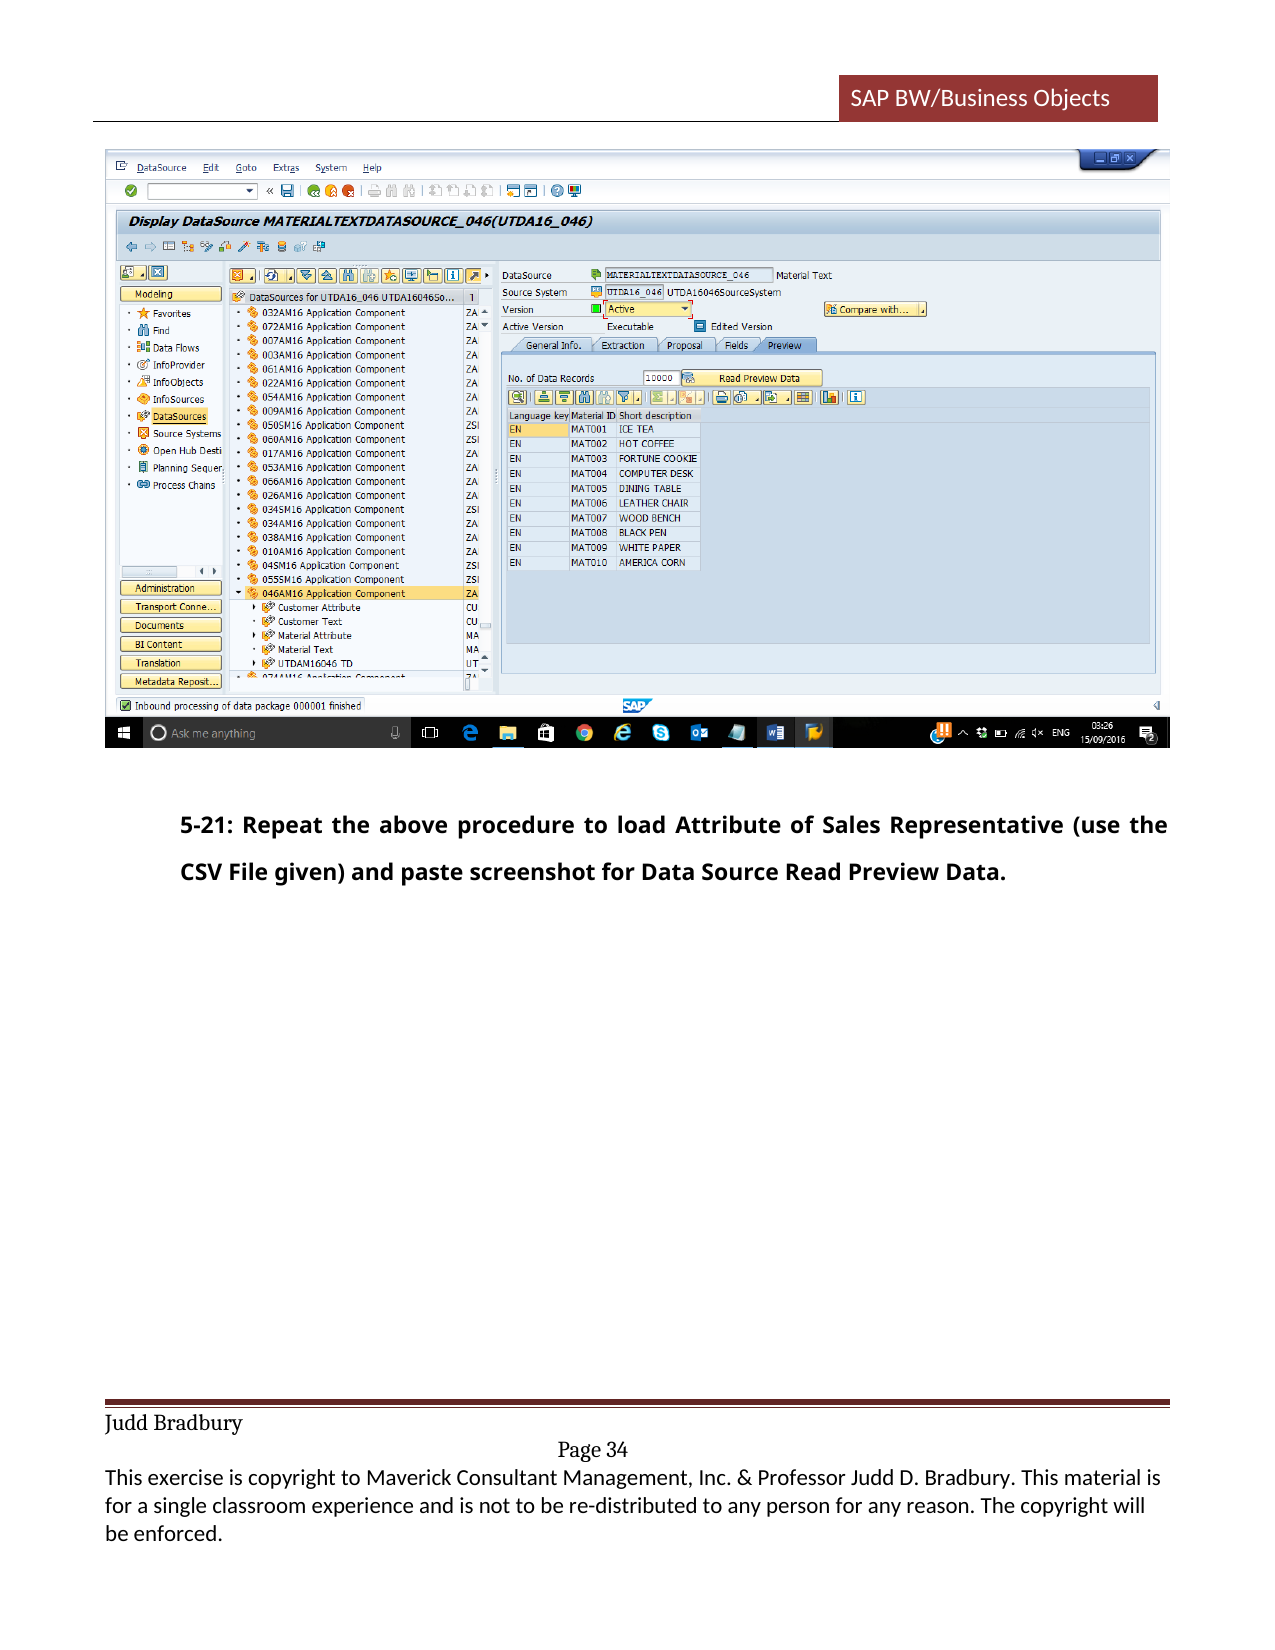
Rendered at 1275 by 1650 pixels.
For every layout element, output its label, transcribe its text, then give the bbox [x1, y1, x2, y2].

list 5-21: Repeat the above procedure to load Attribute of Sales Representative (use the CSV File given) and paste screenshot for Data Source Read Preview Data. [180, 808, 1170, 887]
picture [105, 149, 1170, 748]
